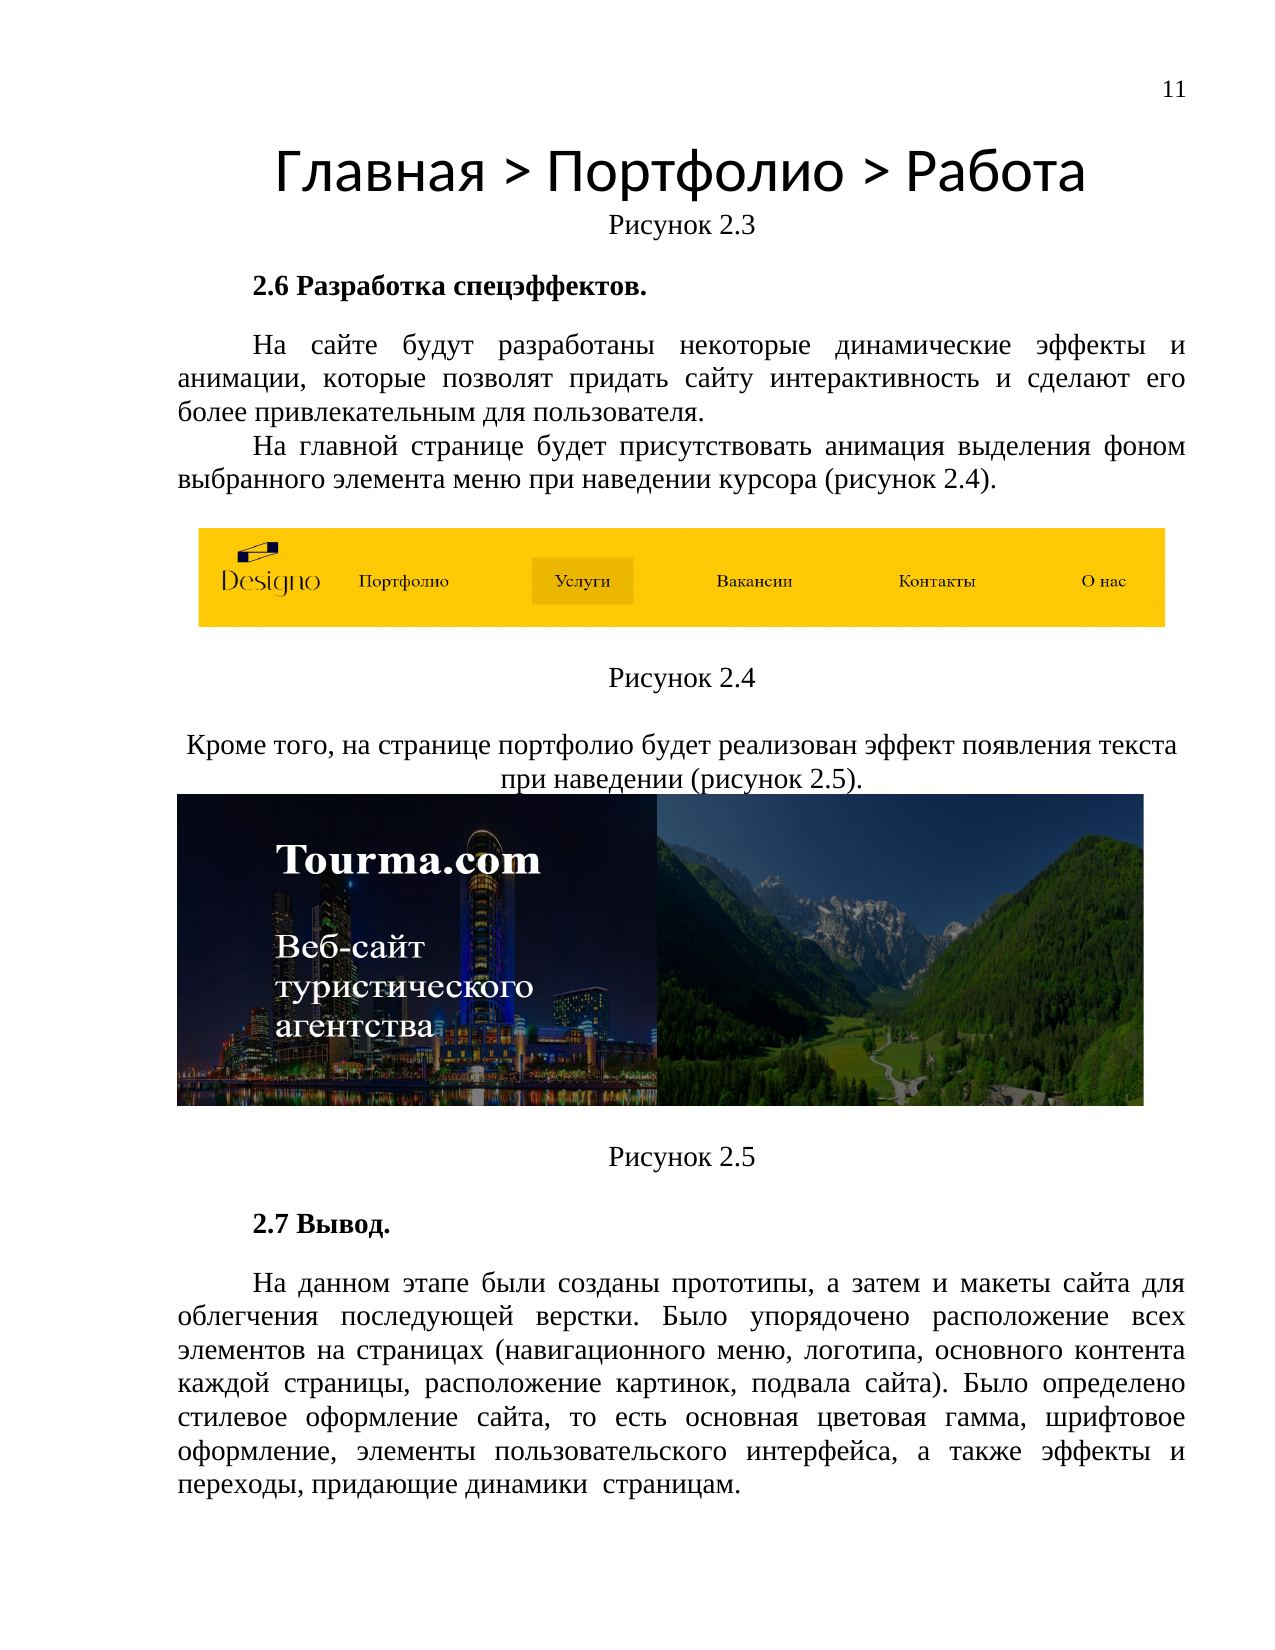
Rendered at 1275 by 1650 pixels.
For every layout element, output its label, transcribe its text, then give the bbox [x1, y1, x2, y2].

text Главная > Портфолио > Работа [177, 131, 1186, 207]
picture [177, 794, 1144, 1106]
text Рисунок 2.5 [177, 1139, 1186, 1173]
text Рисунок 2.4 [177, 660, 1186, 694]
text 2.7 Вывод. [177, 1206, 1186, 1240]
text На сайте будут разработаны некоторые динамические эффекты и анимации, которые позволят придать сайту интерактивность и сделают его более привлекательным для пользователя. [177, 327, 1186, 428]
text На данном этапе были созданы прототипы, а затем и макеты сайта для облегчения последующей верстки. Было упорядочено расположение всех элементов на страницах (навигационного меню, логотипа, основного контента каждой страницы, расположение картинок, подвала сайта). Было определено стилевое оформление сайта, то есть основная цветовая гамма, шрифтовое оформление, элементы пользовательского интерфейса, а также эффекты и переходы, придающие динамики страницам. [177, 1265, 1186, 1500]
text Рисунок 2.3 [177, 207, 1186, 240]
text 2.6 Разработка спецэффектов. [177, 268, 1186, 302]
picture [198, 528, 1166, 627]
text На главной странице будет присутствовать анимация выделения фоном выбранного элемента меню при наведении курсора (рисунок 2.4). [177, 428, 1186, 495]
text Кроме того, на странице портфолио будет реализован эффект появления текста при наведении (рисунок 2.5). [177, 727, 1186, 794]
